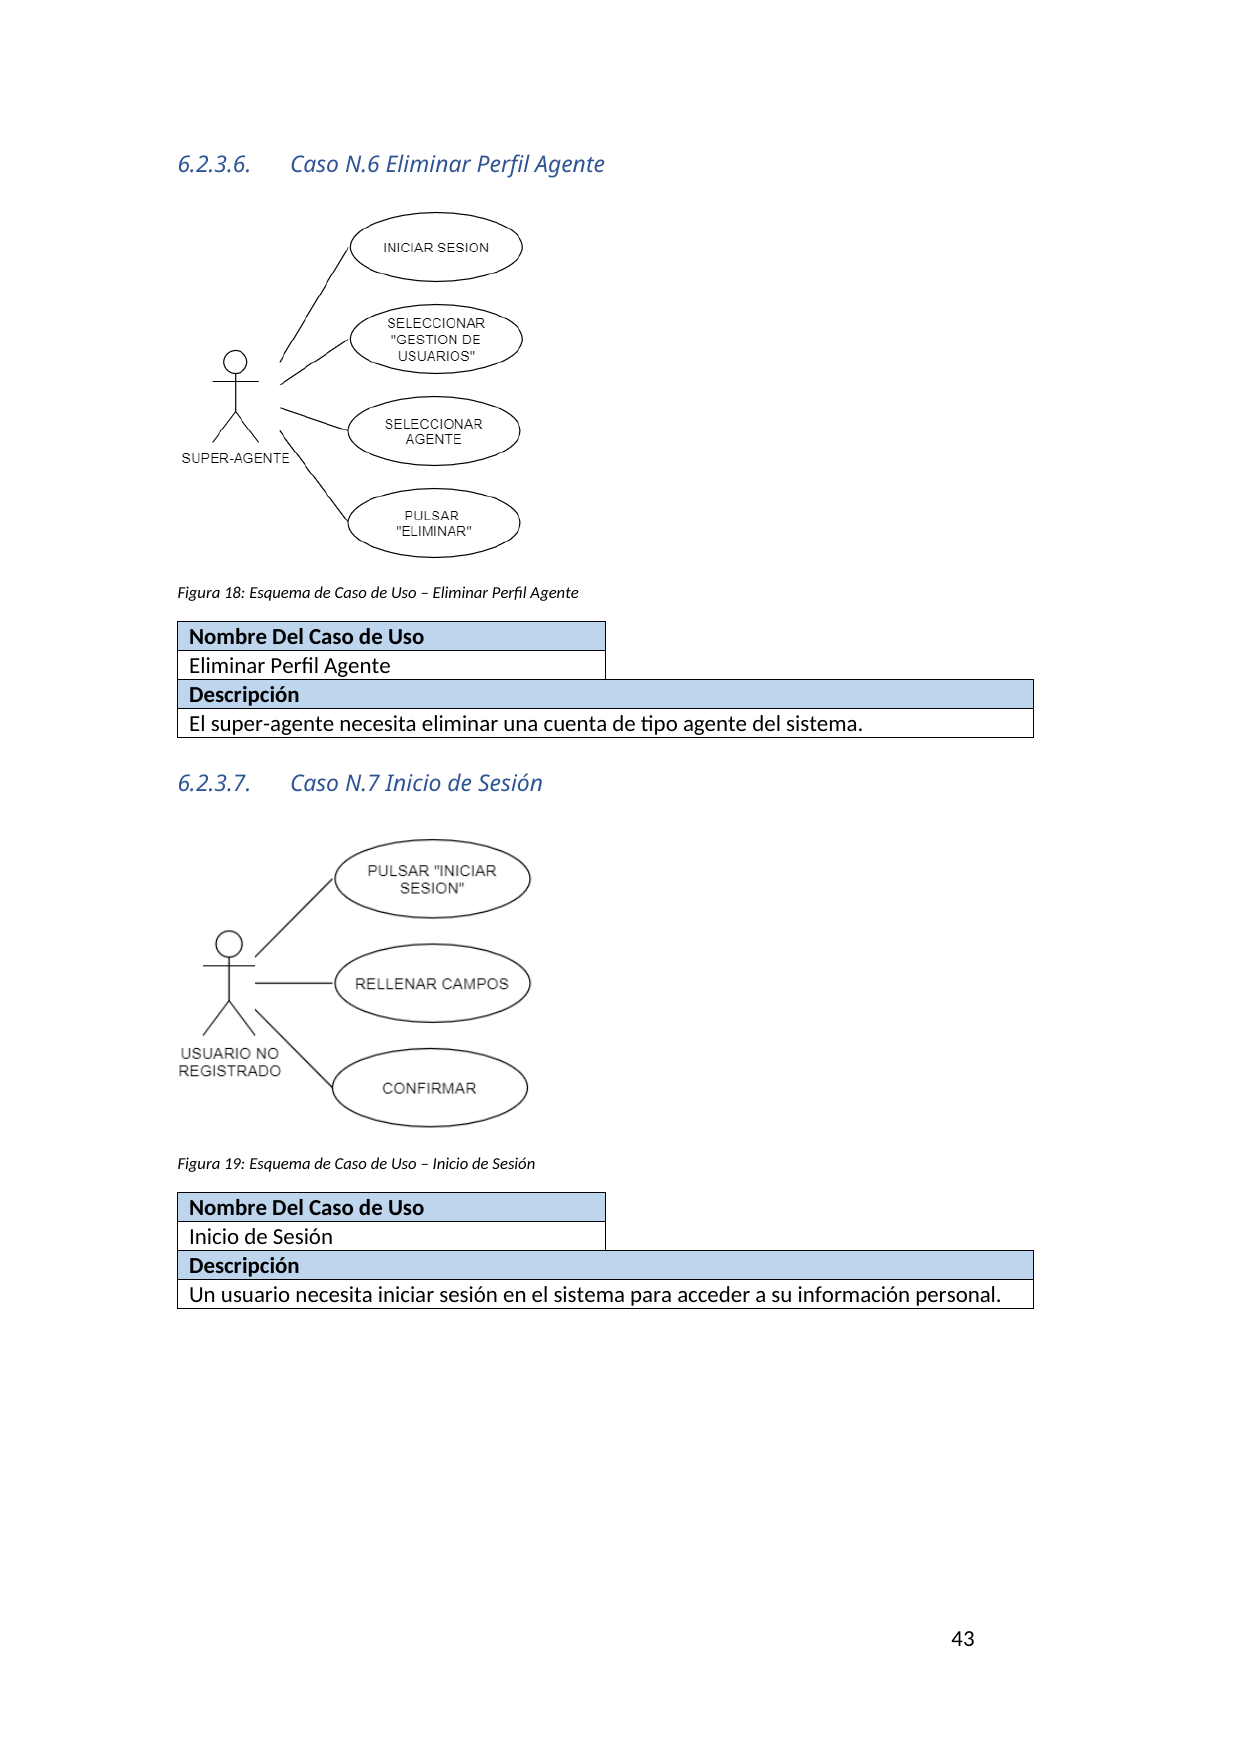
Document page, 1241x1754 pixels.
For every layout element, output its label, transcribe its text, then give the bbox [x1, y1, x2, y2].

table_cell Un usuario necesita iniciar sesión en el sistema para acceder a su información personal. [178, 1280, 1033, 1308]
table_header Nombre Del Caso de Uso [178, 622, 605, 650]
subtitle Caso N.6 Eliminar Perfil Agente [177, 148, 974, 179]
table_cell Eliminar Perfil Agente [178, 651, 605, 679]
text Figura 19: Esquema de Caso de Uso – Inicio de Sesión [177, 1153, 974, 1174]
table_cell Descripción [178, 1251, 1033, 1279]
subtitle Caso N.7 Inicio de Sesión [177, 767, 974, 798]
table_cell El super-agente necesita eliminar una cuenta de tipo agente del sistema. [178, 709, 1033, 737]
picture [177, 206, 540, 564]
table_cell Descripción [178, 680, 1033, 708]
table_header Nombre Del Caso de Uso [178, 1193, 605, 1221]
table_cell Inicio de Sesión [178, 1222, 605, 1250]
picture [177, 826, 540, 1135]
text Figura 18: Esquema de Caso de Uso – Eliminar Perfil Agente [177, 582, 974, 602]
